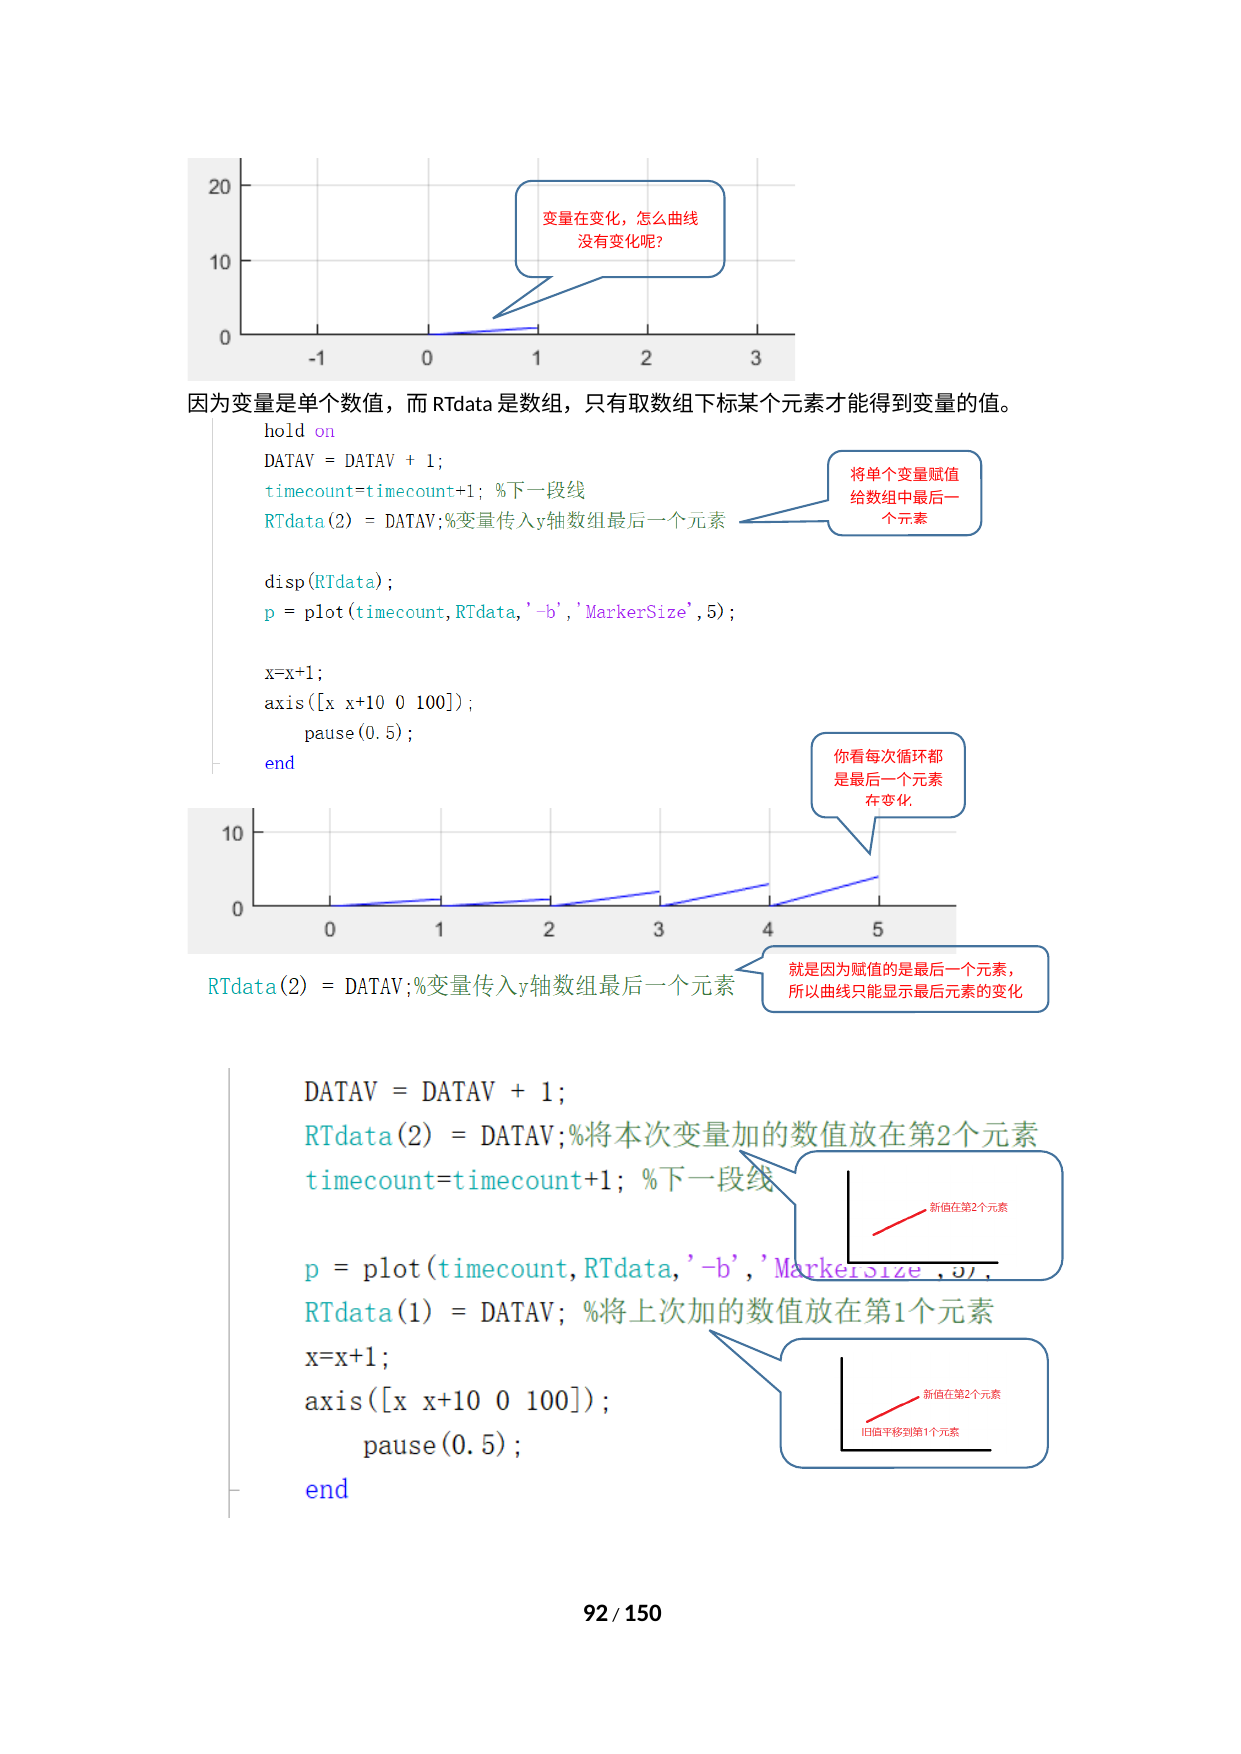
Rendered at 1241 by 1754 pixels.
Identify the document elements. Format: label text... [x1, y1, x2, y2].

picture [187, 158, 796, 381]
picture [187, 971, 743, 1006]
picture [187, 1068, 1053, 1518]
picture [765, 948, 957, 954]
picture [187, 808, 957, 954]
picture [815, 808, 957, 850]
text 因为变量是单个数值，而RTdata是数组，只有取数组下标某个元素才能得到变量的值。 [187, 386, 1053, 418]
picture [187, 418, 754, 774]
picture [748, 1153, 1053, 1279]
